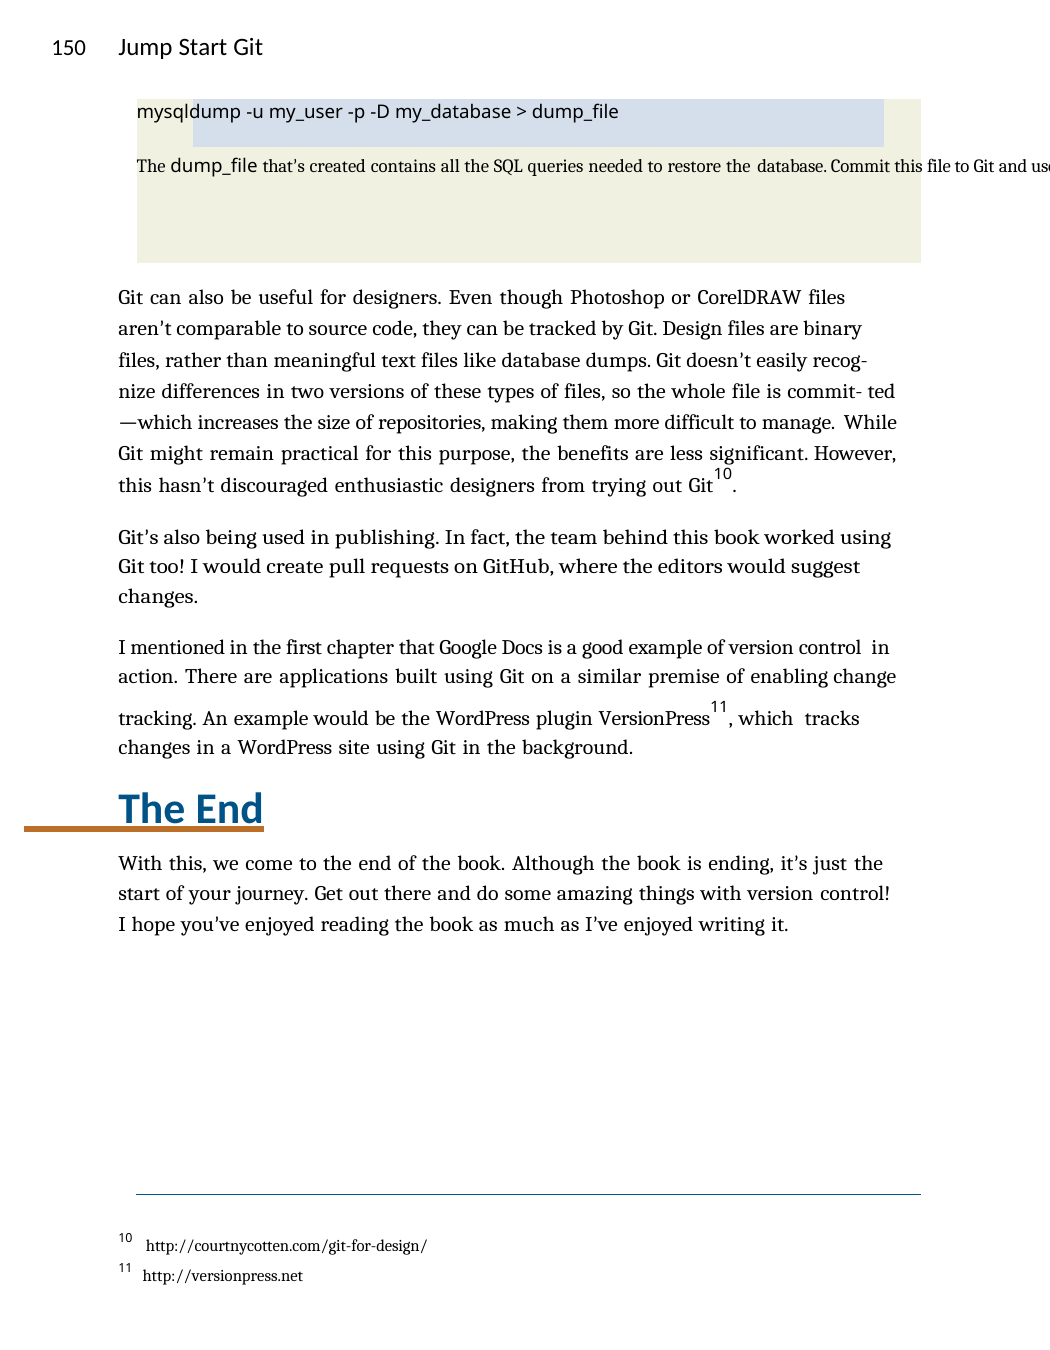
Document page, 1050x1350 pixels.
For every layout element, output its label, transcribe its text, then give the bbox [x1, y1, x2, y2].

text 10 http://courtnycotten.com/git-for-design/ [118, 1229, 914, 1256]
text With this, we come to the end of the book. Although the book is ending, it’s just the start of your journey. Get out there and do some amazing things with version control! I hope you’ve enjoyed reading the book as much as I’ve enjoyed writing it. [118, 850, 903, 937]
text I mentioned in the first chapter that Google Docs is a good example of version control in action. There are applications built using Git on a similar premise of enabling change tracking. An example would be the WordPress plugin VersionPress11, which tracks changes in a WordPress site using Git in the background. [118, 636, 903, 759]
text 11 http://versionpress.net [118, 1259, 914, 1286]
text Git can also be useful for designers. Even though Photoshop or CorelDRAW files aren’t comparable to source code, they can be tracked by Git. Design files are binary files, rather than meaningful text files like database dumps. Git doesn’t easily recog- nize differences in two versions of these types of files, so the whole file is commit- ted—which increases the size of repositories, making them more difficult to manage. While Git might remain practical for this purpose, the benefits are less significant. However, this hasn’t discouraged enthusiastic designers from trying out Git10. [118, 279, 903, 498]
text Git’s also being used in publishing. In fact, the team behind this book worked using Git too! I would create pull requests on GitHub, where the editors would suggest changes. [118, 524, 903, 609]
text The End [23, 781, 914, 834]
